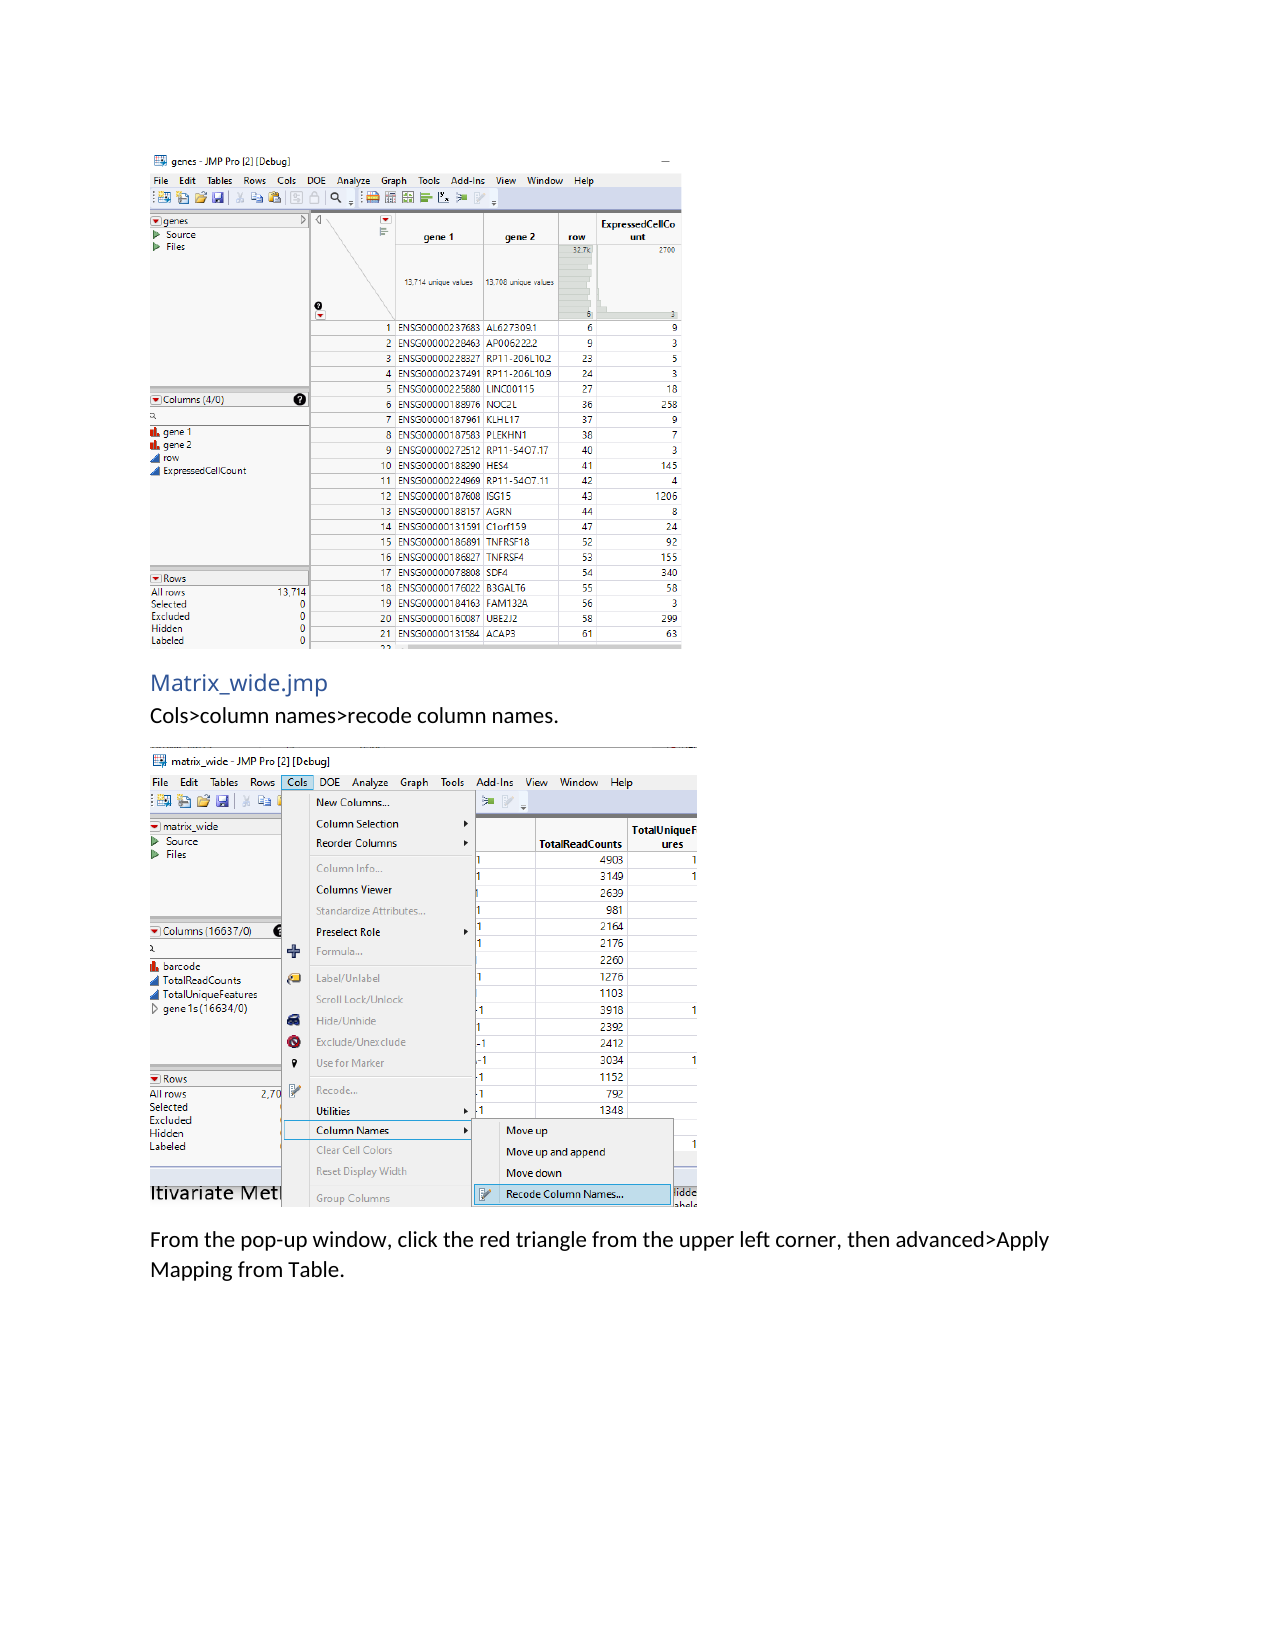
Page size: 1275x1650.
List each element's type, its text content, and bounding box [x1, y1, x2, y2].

subtitle Matrix_wide.jmp [150, 667, 1125, 698]
picture [150, 150, 682, 649]
text From the pop-up window, click the red triangle from the upper left corner, then advanced>Apply Mapping from Table. [150, 1225, 1125, 1283]
text Cols>column names>recode column names. [150, 701, 1125, 729]
picture [150, 747, 697, 1207]
